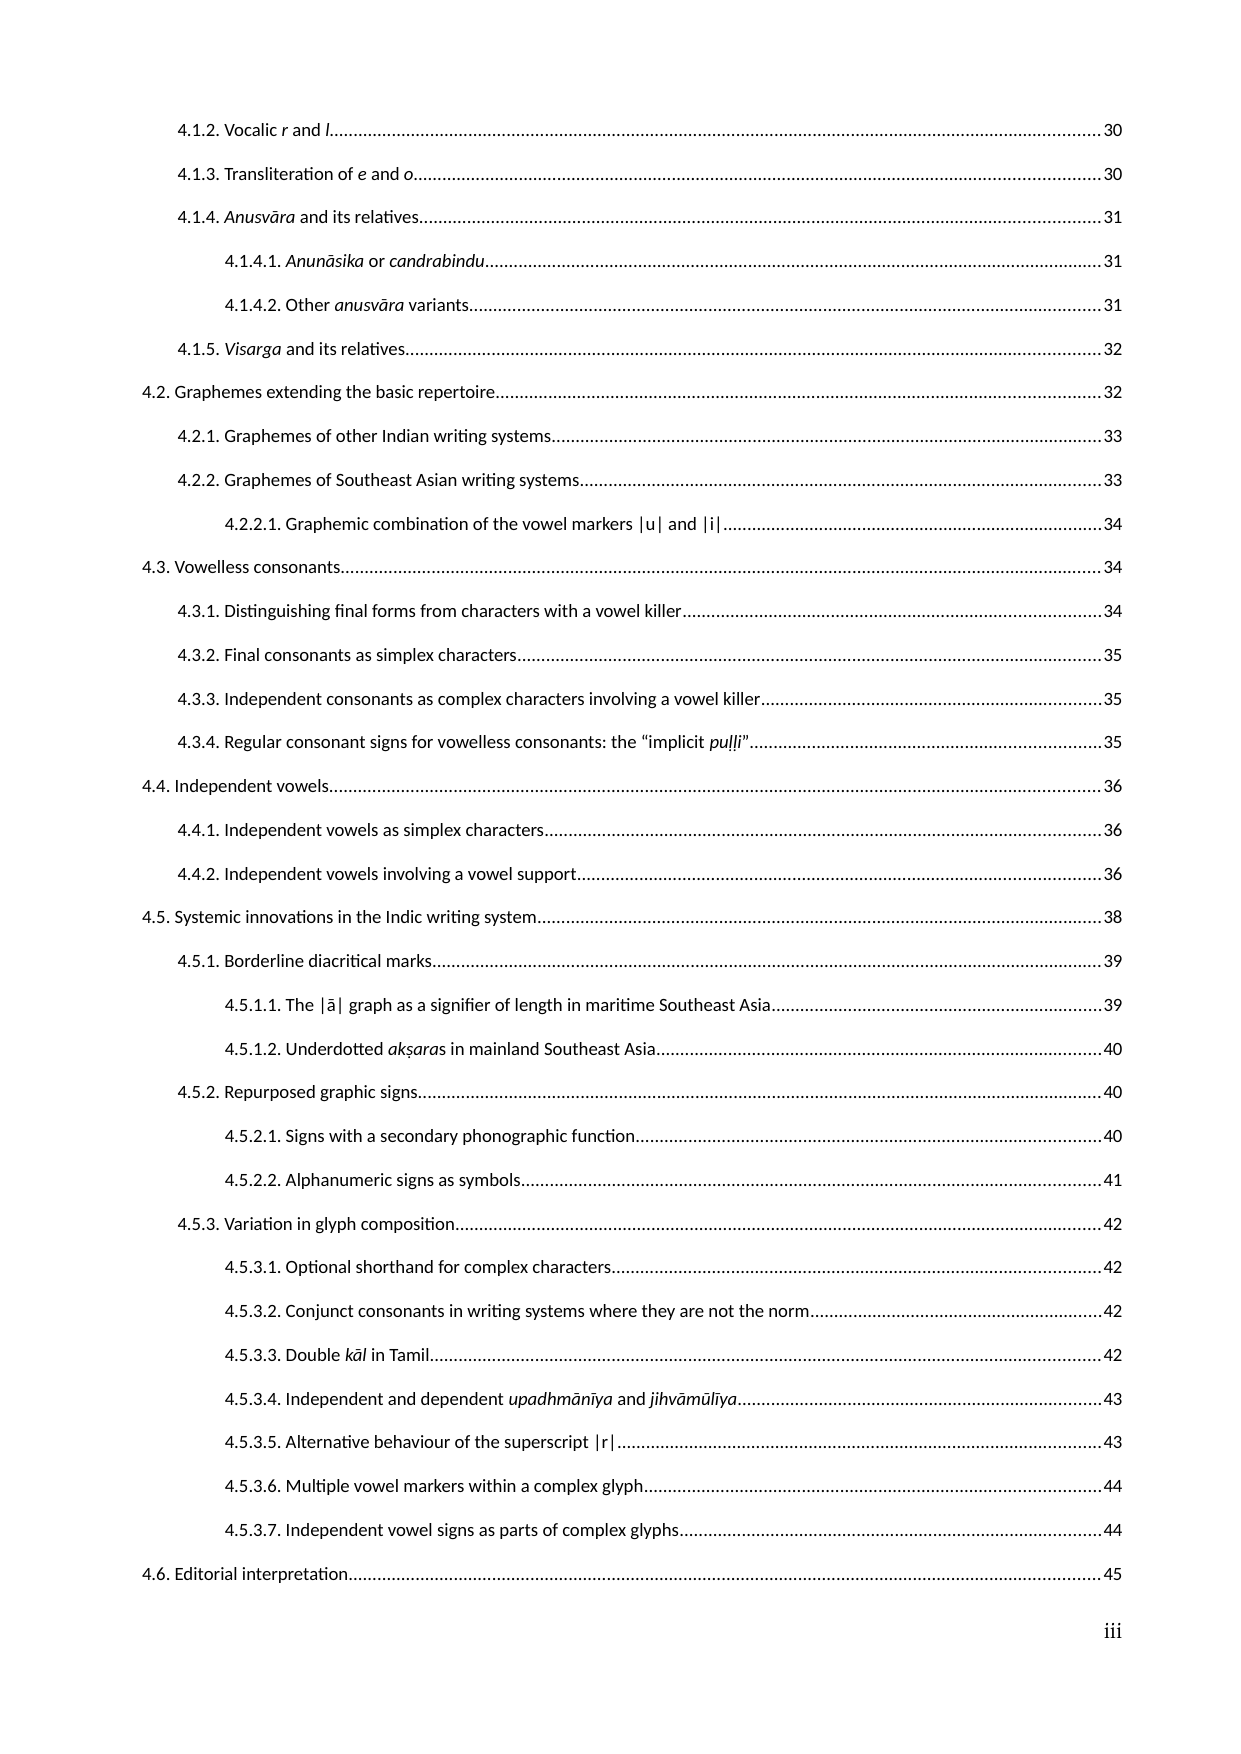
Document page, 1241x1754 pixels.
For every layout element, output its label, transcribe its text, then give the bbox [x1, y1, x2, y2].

text 4.5.3.1. Optional shorthand for complex characters 42 [224, 1256, 1122, 1278]
text 4.5.2. Repurposed graphic signs 40 [177, 1081, 1122, 1103]
text 4.3.1. Distinguishing final forms from characters with a vowel killer 34 [177, 599, 1122, 622]
text 4.5.3. Variation in glyph composition 42 [177, 1212, 1122, 1235]
text 4.6. Editorial interpretation 45 [142, 1562, 1122, 1585]
text 4.5.3.2. Conjunct consonants in writing systems where they are not the norm 42 [224, 1299, 1122, 1322]
text 4.5. Systemic innovations in the Indic writing system 38 [142, 906, 1122, 928]
text 4.5.1. Borderline diacritical marks 39 [177, 949, 1122, 972]
text 4.5.2.2. Alphanumeric signs as symbols 41 [224, 1168, 1122, 1191]
text 4.5.3.7. Independent vowel signs as parts of complex glyphs 44 [224, 1518, 1122, 1541]
text 4.5.1.2. Underdotted akṣaras in mainland Southeast Asia 40 [224, 1037, 1122, 1060]
text 4.4.2. Independent vowels involving a vowel support 36 [177, 862, 1122, 885]
text 4.3.3. Independent consonants as complex characters involving a vowel killer 35 [177, 687, 1122, 710]
text 4.5.1.1. The |ā| graph as a signifier of length in maritime Southeast Asia 39 [224, 993, 1122, 1016]
text 4.1.4. Anusvāra and its relatives 31 [177, 206, 1122, 228]
text 4.5.3.6. Multiple vowel markers within a complex glyph 44 [224, 1474, 1122, 1497]
text 4.5.2.1. Signs with a secondary phonographic function 40 [224, 1124, 1122, 1147]
text 4.2.1. Graphemes of other Indian writing systems 33 [177, 424, 1122, 447]
text 4.5.3.4. Independent and dependent upadhmānīya and jihvāmūlīya 43 [224, 1387, 1122, 1410]
text 4.2.2.1. Graphemic combination of the vowel markers |u| and |i| 34 [224, 512, 1122, 535]
text 4.1.3. Transliteration of e and o 30 [177, 162, 1122, 185]
text 4.5.3.5. Alternative behaviour of the superscript |r| 43 [224, 1431, 1122, 1453]
text 4.3.2. Final consonants as simplex characters 35 [177, 643, 1122, 666]
text 4.1.5. Visarga and its relatives 32 [177, 337, 1122, 360]
text 4.2. Graphemes extending the basic repertoire 32 [142, 381, 1122, 403]
text 4.2.2. Graphemes of Southeast Asian writing systems 33 [177, 468, 1122, 491]
text 4.1.4.1. Anunāsika or candrabindu 31 [224, 249, 1122, 272]
text 4.1.4.2. Other anusvāra variants 31 [224, 293, 1122, 316]
text 4.3.4. Regular consonant signs for vowelless consonants: the “implicit puḷḷi” 35 [177, 731, 1122, 753]
text 4.1.2. Vocalic r and l 30 [177, 118, 1122, 141]
text 4.4.1. Independent vowels as simplex characters 36 [177, 818, 1122, 841]
text 4.4. Independent vowels 36 [142, 774, 1122, 797]
text 4.5.3.3. Double kāl in Tamil 42 [224, 1343, 1122, 1366]
text 4.3. Vowelless consonants 34 [142, 556, 1122, 578]
